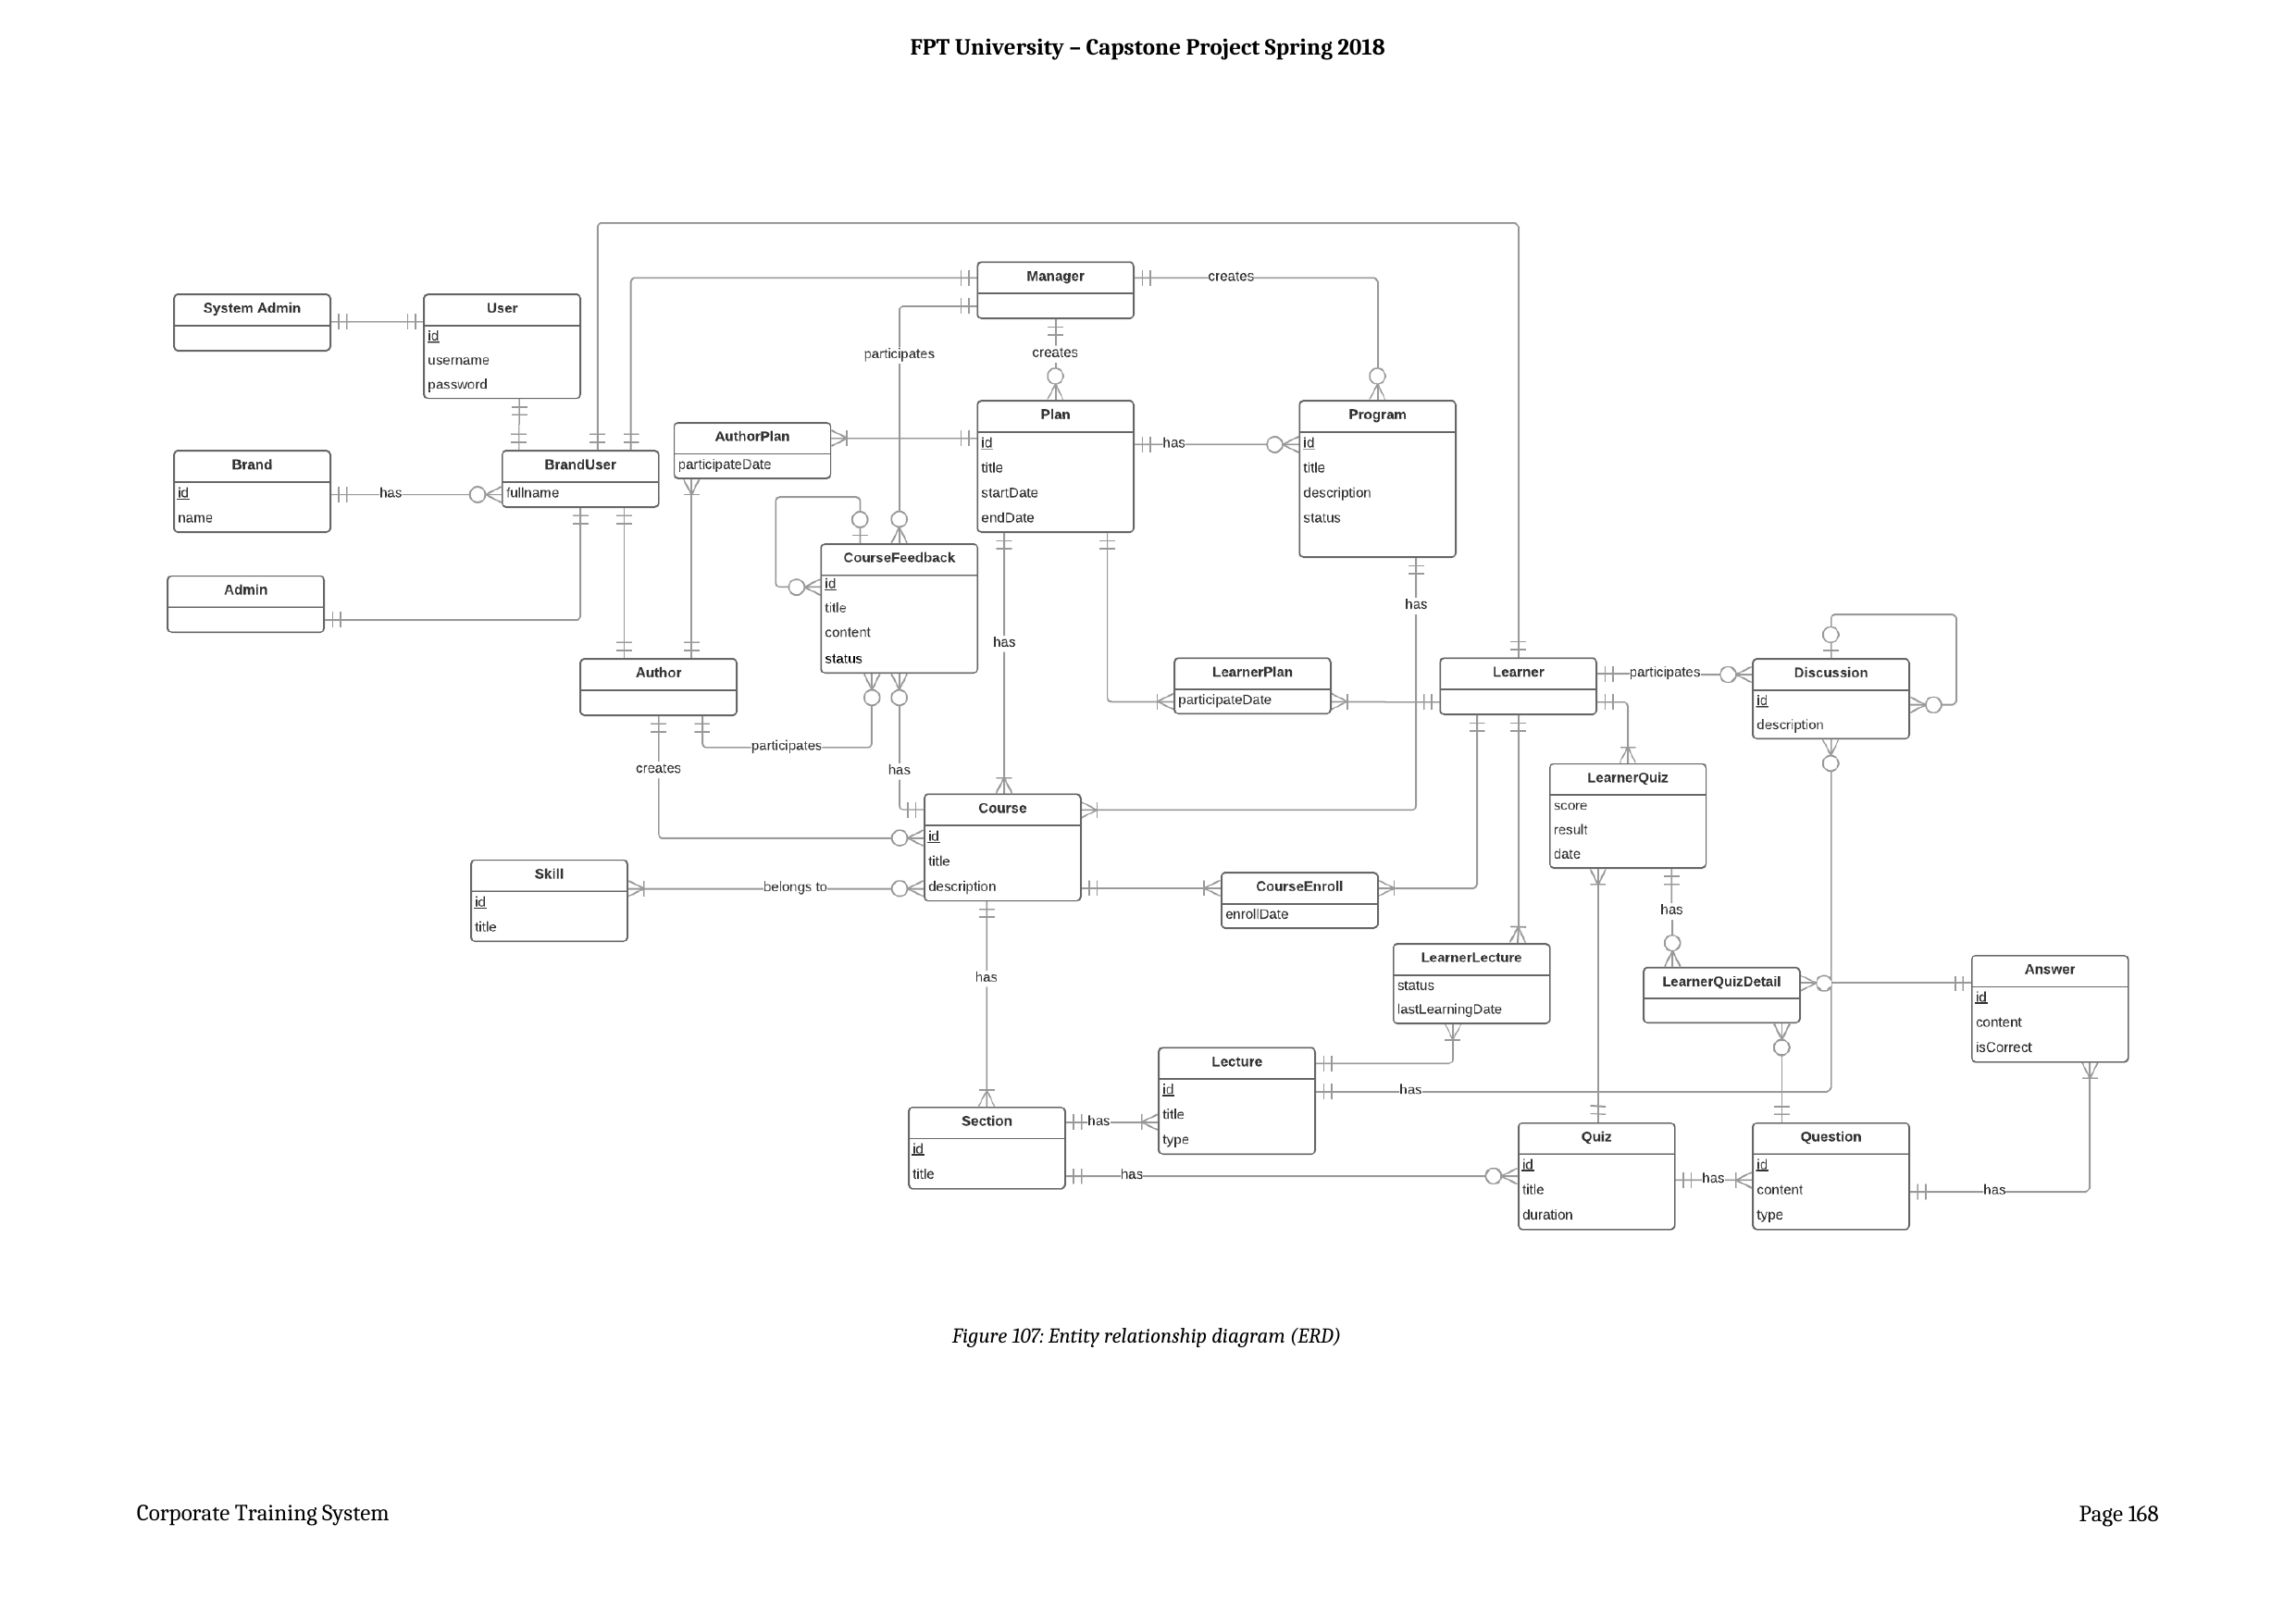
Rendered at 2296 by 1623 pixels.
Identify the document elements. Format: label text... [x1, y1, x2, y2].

picture [136, 191, 2159, 1260]
